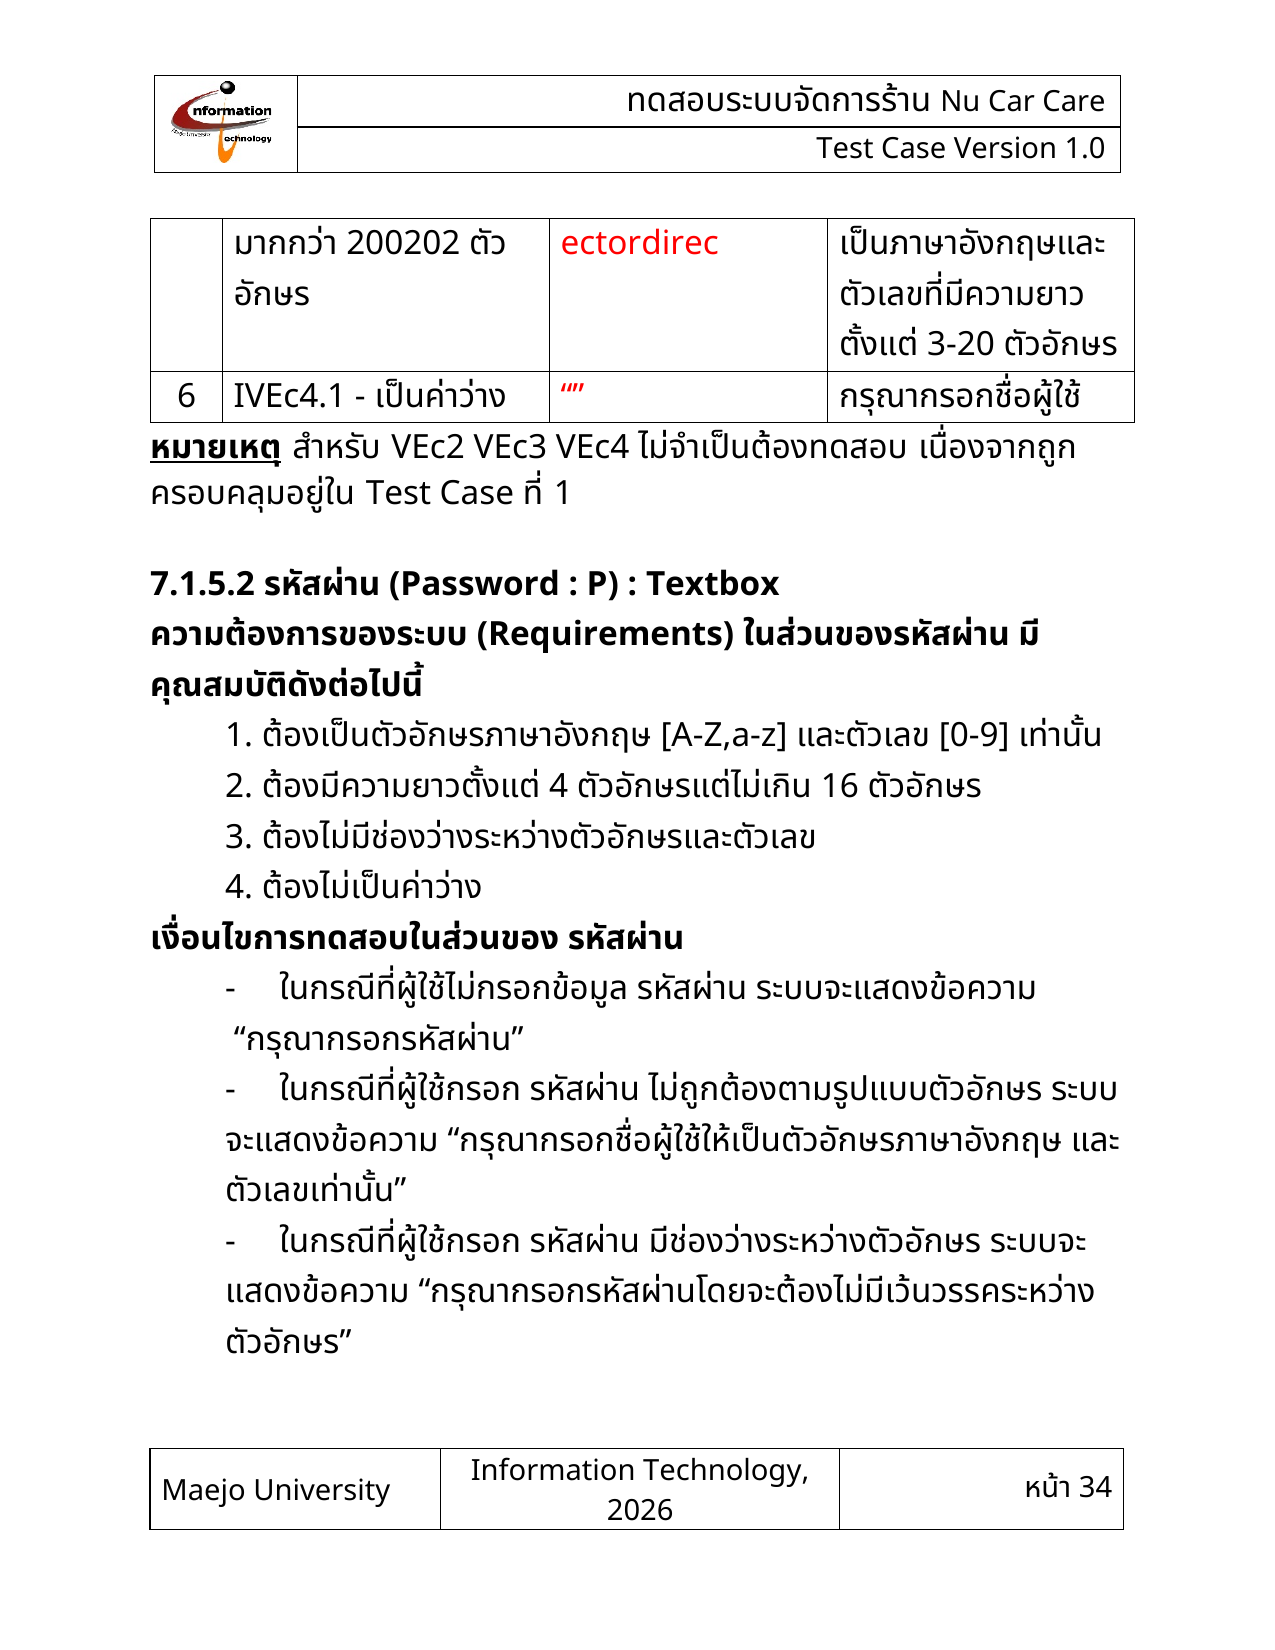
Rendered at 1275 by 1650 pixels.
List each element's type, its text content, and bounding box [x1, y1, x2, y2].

text หมายเหตุ สำหรับ VEc2 VEc3 VEc4 ไม่จำเป็นต้องทดสอบ เนื่องจากถูกครอบคลุมอยู่ใน Test Case ที่ 1 [150, 423, 1125, 514]
table_cell กรุณากรอกชื่อผู้ใช้ [828, 372, 1134, 422]
table_cell memdirectordirectordirec [550, 219, 827, 371]
text 2. ต้องมีความยาวตั้งแต่ 4 ตัวอักษรแต่ไม่เกิน 16 ตัวอักษร [150, 762, 1125, 812]
text เงื่อนไขการทดสอบในส่วนของ รหัสผ่าน [150, 914, 1125, 964]
table_cell IVEc4.1 - เป็นค่าว่าง [223, 372, 549, 422]
text ความต้องการของระบบ (Requirements) ในส่วนของรหัสผ่าน มีคุณสมบัติดังต่อไปนี้ [150, 610, 1125, 711]
table_cell 5 [151, 219, 222, 371]
text - ในกรณีที่ผู้ใช้ไม่กรอกข้อมูล รหัสผ่าน ระบบจะแสดงข้อความ “กรุณากรอกรหัสผ่าน” [225, 964, 1125, 1065]
table_cell IVEc3.2 – มีความยาวมากกว่า 200202 ตัวอักษร [223, 219, 549, 371]
text 1. ต้องเป็นตัวอักษรภาษาอังกฤษ [A-Z,a-z] และตัวเลข [0-9] เท่านั้น [150, 711, 1125, 762]
text - ในกรณีที่ผู้ใช้กรอก รหัสผ่าน มีช่องว่างระหว่างตัวอักษร ระบบจะแสดงข้อความ “กรุณากรอกรหัสผ่านโดยจะต้องไม่มีเว้นวรรคระหว่างตัวอักษร” [225, 1217, 1125, 1368]
text 4. ต้องไม่เป็นค่าว่าง [150, 863, 1125, 914]
text 7.1.5.2 รหัสผ่าน (Password : P) : Textbox [150, 559, 1125, 610]
text - ในกรณีที่ผู้ใช้กรอก รหัสผ่าน ไม่ถูกต้องตามรูปแบบตัวอักษร ระบบจะแสดงข้อความ “กรุณากรอกชื่อผู้ใช้ให้เป็นตัวอักษรภาษาอังกฤษ และตัวเลขเท่านั้น” [225, 1065, 1125, 1217]
table_cell กรุณากรอกชื่อผู้ใช้ ให้เป็นภาษาอังกฤษและตัวเลขที่มีความยาวตั้งแต่ 3-20 ตัวอักษร [828, 219, 1134, 371]
text 3. ต้องไม่มีช่องว่างระหว่างตัวอักษรและตัวเลข [150, 812, 1125, 863]
table_cell 6 [151, 372, 222, 422]
table_cell “” [550, 372, 827, 422]
picture [170, 81, 272, 163]
